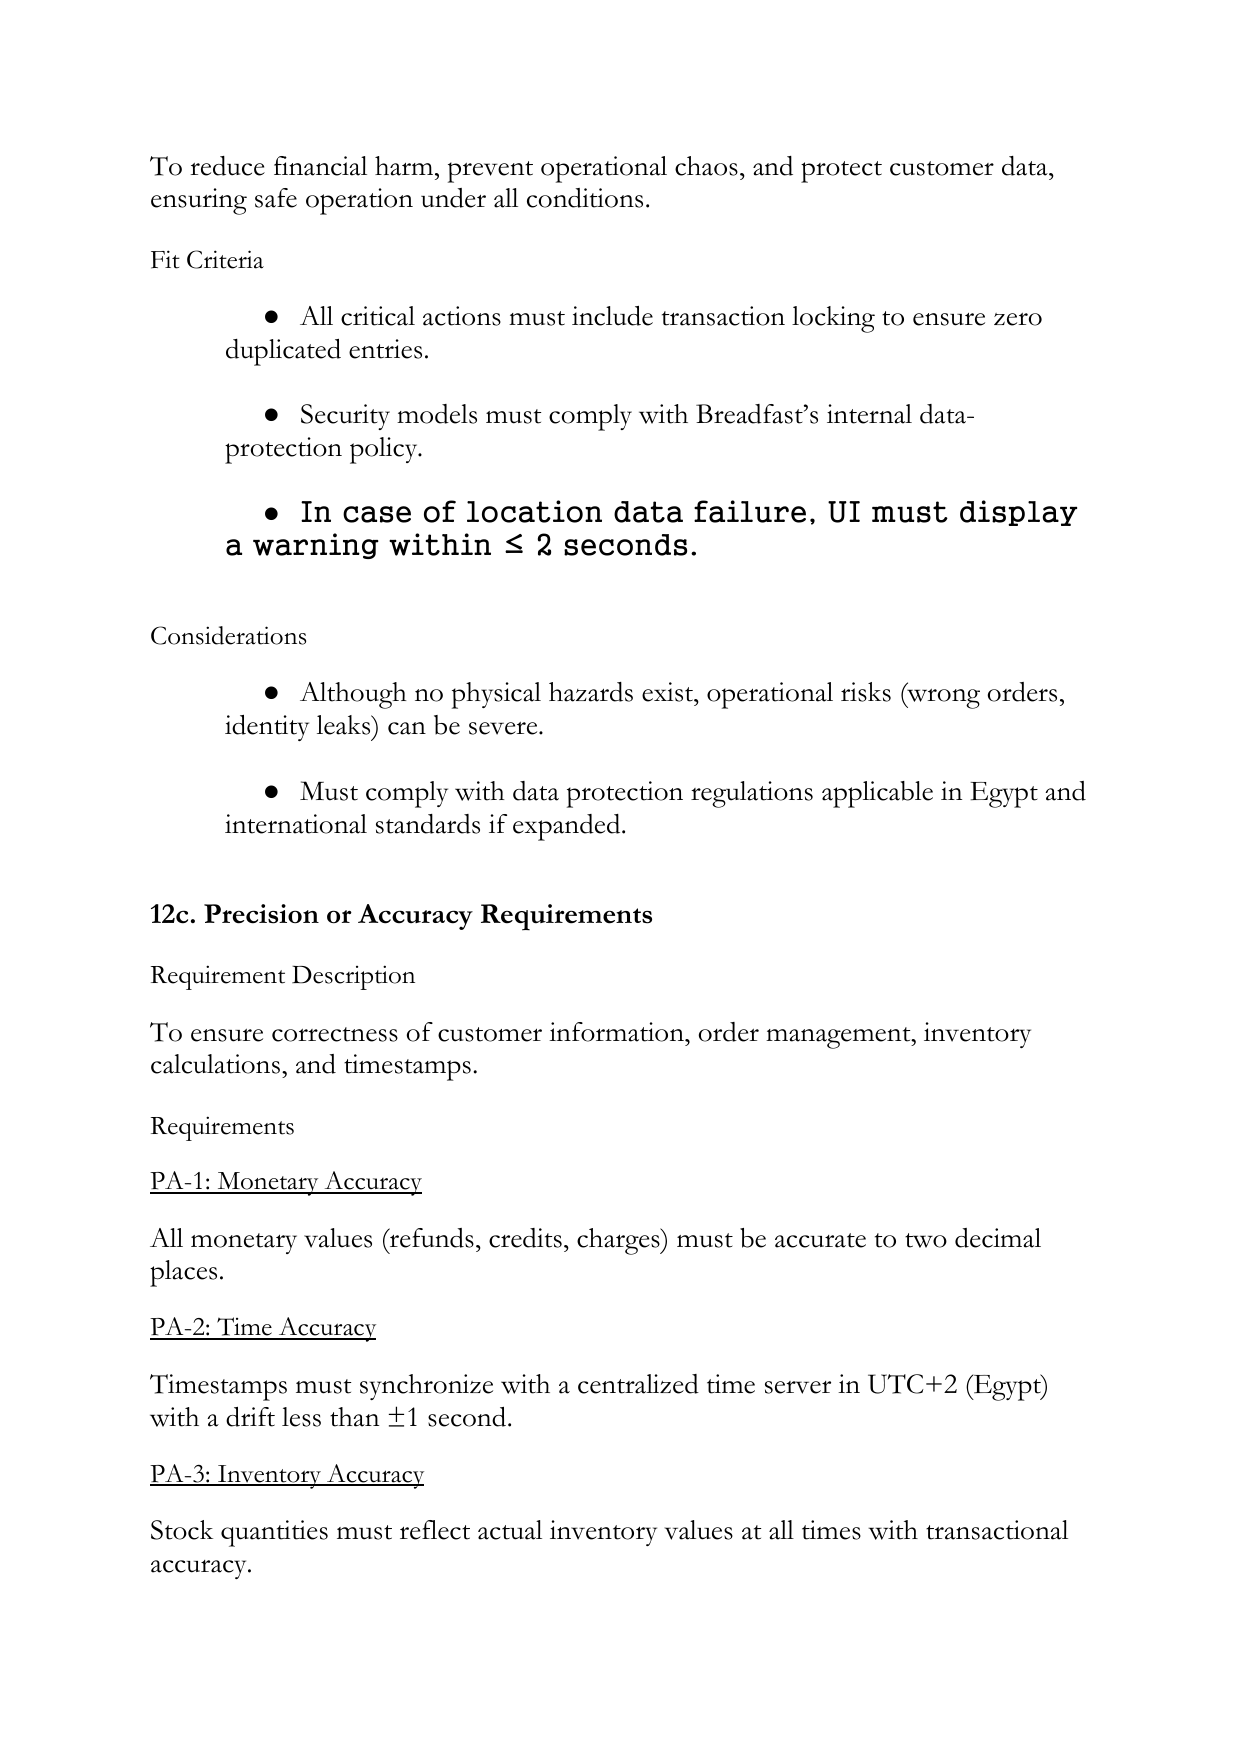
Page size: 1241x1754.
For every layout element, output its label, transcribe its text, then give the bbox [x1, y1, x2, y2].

subtitle Timestamps must synchronize with a centralized time server in UTC+2 (Egypt) with a drift less than ±1 second. [150, 1368, 1090, 1434]
subtitle To ensure correctness of customer information, order management, inventory calculations, and timestamps. [150, 1016, 1090, 1082]
subtitle Considerations [150, 621, 1090, 652]
subtitle Must comply with data protection regulations applicable in Egypt and international standards if expanded. [225, 775, 1090, 841]
subtitle Requirements [150, 1111, 1090, 1141]
subtitle In case of location data failure, UI must display a warning within ≤ 2 seconds. [225, 497, 1090, 592]
subtitle PA-3: Inventory Accuracy [150, 1459, 1090, 1489]
subtitle All monetary values (refunds, credits, charges) must be accurate to two decimal places. [150, 1222, 1090, 1287]
subtitle Requirement Description [150, 961, 1090, 991]
subtitle To reduce financial harm, prevent operational chaos, and protect customer data, ensuring safe operation under all conditions. [150, 150, 1090, 216]
subtitle Although no physical hazards exist, operational risks (wrong orders, identity leaks) can be severe. [225, 677, 1090, 775]
subtitle 12c. Precision or Accuracy Requirements [150, 898, 1090, 931]
subtitle Security models must comply with Breadfast’s internal data-protection policy. [225, 399, 1090, 497]
subtitle Fit Criteria [150, 245, 1090, 275]
subtitle PA-2: Time Accuracy [150, 1312, 1090, 1343]
subtitle PA-1: Monetary Accuracy [150, 1166, 1090, 1197]
subtitle Stock quantities must reflect actual inventory values at all times with transactional accuracy. [150, 1514, 1090, 1580]
subtitle All critical actions must include transaction locking to ensure zero duplicated entries. [225, 300, 1090, 399]
